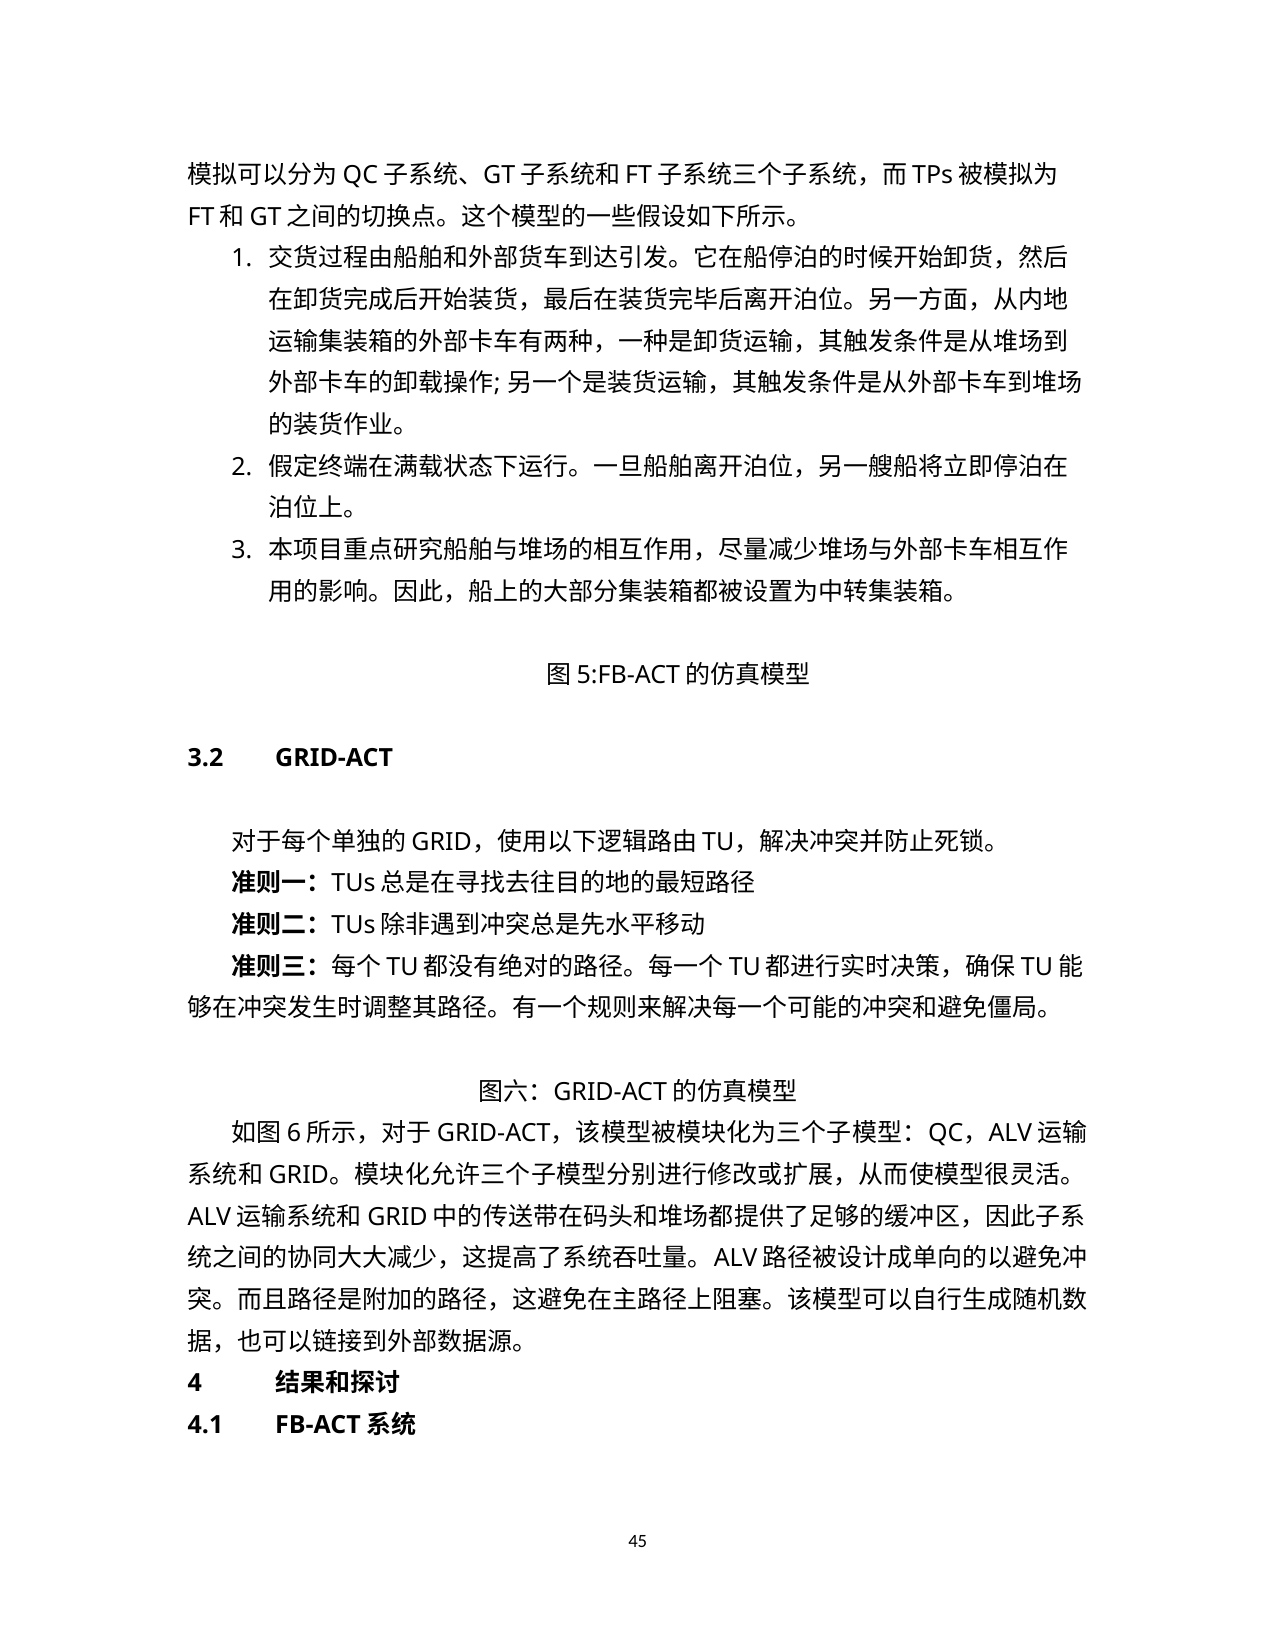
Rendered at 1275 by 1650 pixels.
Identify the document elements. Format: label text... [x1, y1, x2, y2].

list 交货过程由船舶和外部货车到达引发。它在船停泊的时候开始卸货，然后在卸货完成后开始装货，最后在装货完毕后离开泊位。另一方面，从内地运输集装箱的外部卡车有两种，一种是卸货运输，其触发条件是从堆场到外部卡车的卸载操作; 另一个是装货运输，其触发条件是从外部卡车到堆场的装货作业。 [231, 233, 1087, 442]
list 假定终端在满载状态下运行。一旦船舶离开泊位，另一艘船将立即停泊在泊位上。 [231, 442, 1087, 525]
text 3.2 GRID-ACT [187, 733, 1087, 775]
text 准则三：每个TU都没有绝对的路径。每一个TU都进行实时决策，确保TU能够在冲突发生时调整其路径。有一个规则来解决每一个可能的冲突和避免僵局。 [187, 942, 1087, 1025]
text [187, 150, 1087, 233]
text 4.1 FB-ACT系统 [187, 1400, 1087, 1442]
text 如图6所示，对于GRID-ACT，该模型被模块化为三个子模型：QC，ALV运输系统和GRID。模块化允许三个子模型分别进行修改或扩展，从而使模型很灵活。 ALV运输系统和GRID中的传送带在码头和堆场都提供了足够的缓冲区，因此子系统之间的协同大大减少，这提高了系统吞吐量。ALV路径被设计成单向的以避免冲突。而且路径是附加的路径，这避免在主路径上阻塞。该模型可以自行生成随机数据，也可以链接到外部数据源。 [187, 1108, 1087, 1358]
list 本项目重点研究船舶与堆场的相互作用，尽量减少堆场与外部卡车相互作用的影响。因此，船上的大部分集装箱都被设置为中转集装箱。 [231, 525, 1087, 608]
text 4 结果和探讨 [187, 1358, 1087, 1400]
text 图六：GRID-ACT的仿真模型 [187, 1067, 1087, 1108]
text 准则二：TUs除非遇到冲突总是先水平移动 [187, 900, 1087, 942]
text 图5:FB-ACT的仿真模型 [225, 650, 1087, 692]
text 准则一：TUs总是在寻找去往目的地的最短路径 [187, 858, 1087, 900]
text 对于每个单独的GRID，使用以下逻辑路由TU，解决冲突并防止死锁。 [187, 817, 1087, 858]
